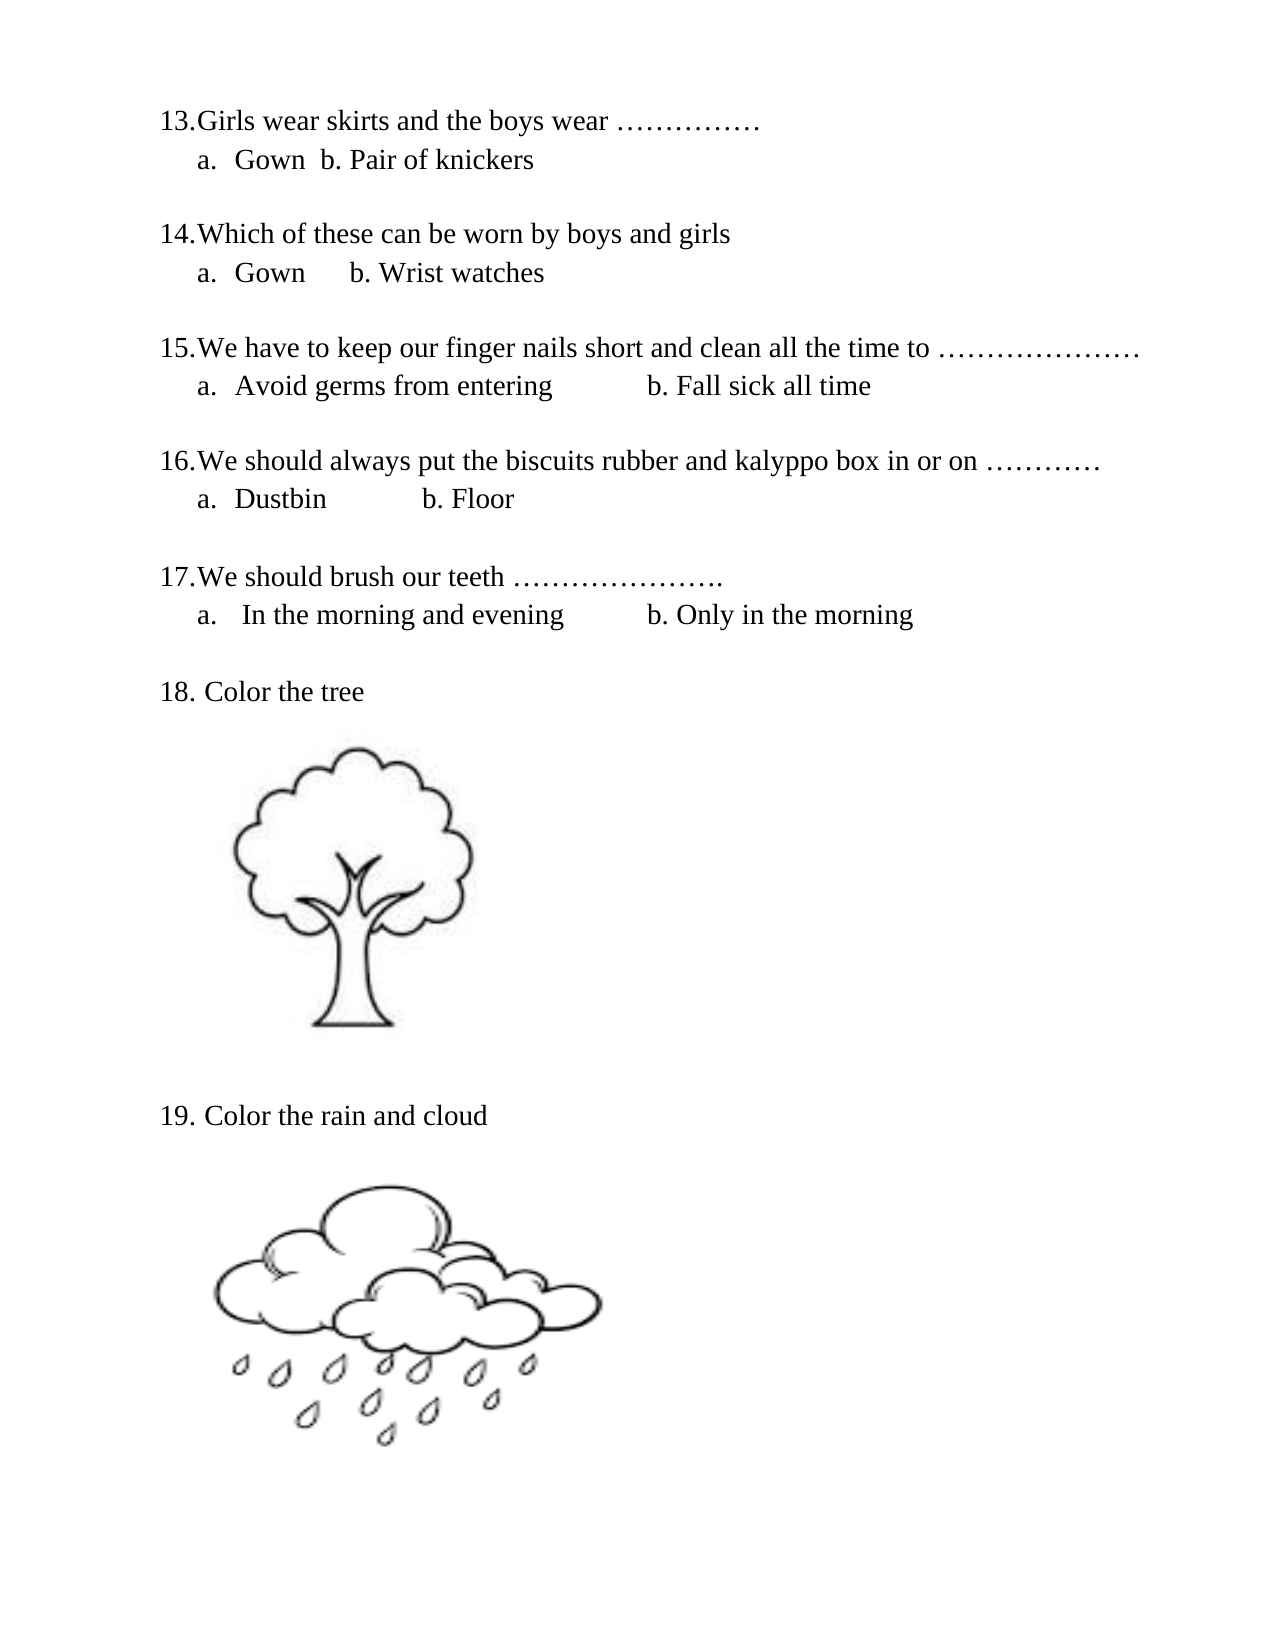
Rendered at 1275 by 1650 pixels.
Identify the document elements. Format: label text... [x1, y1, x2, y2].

list We should brush our teeth …………………. [159, 559, 1162, 592]
list We have to keep our finger nails short and clean all the time to ………………… [159, 330, 1162, 363]
list Dustbin b. Floor [197, 482, 1162, 515]
list Avoid germs from entering b. Fall sick all time [197, 368, 1162, 402]
list Gown b. Wrist watches [197, 255, 1162, 289]
list We should always put the biscuits rubber and kalyppo box in or on ………… [159, 443, 1162, 477]
list Color the tree [159, 674, 1162, 708]
list In the morning and evening b. Only in the morning [197, 597, 1162, 631]
list Gown b. Pair of knickers [197, 142, 1162, 176]
picture [159, 729, 549, 1077]
picture [159, 1153, 640, 1470]
list Color the rain and cloud [159, 1098, 1162, 1131]
list Girls wear skirts and the boys wear …………… [159, 103, 1162, 137]
list Which of these can be worn by boys and girls [159, 217, 1162, 250]
